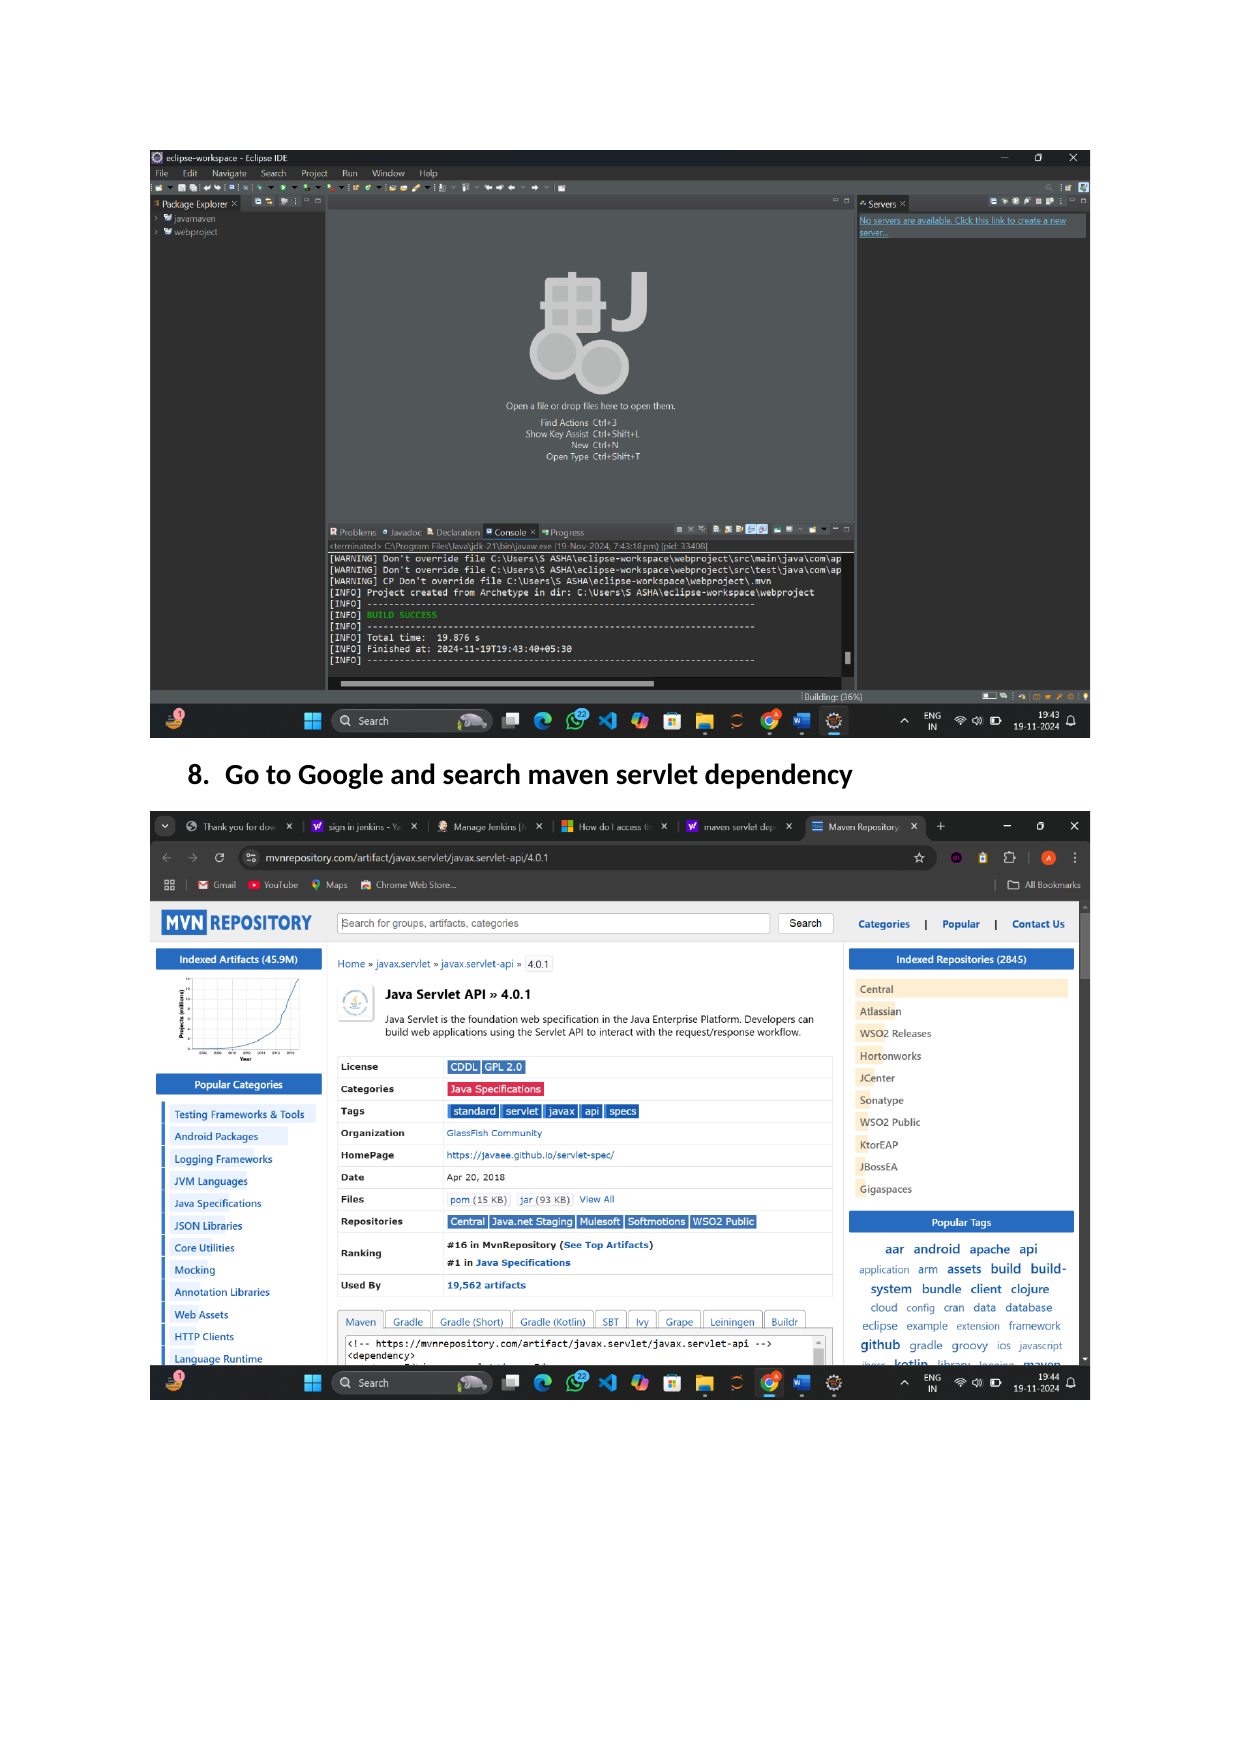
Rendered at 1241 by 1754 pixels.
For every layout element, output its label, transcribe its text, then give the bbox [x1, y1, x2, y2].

list Go to Google and search maven servlet dependency [187, 756, 1090, 792]
picture [150, 811, 1091, 1400]
picture [150, 150, 1091, 738]
